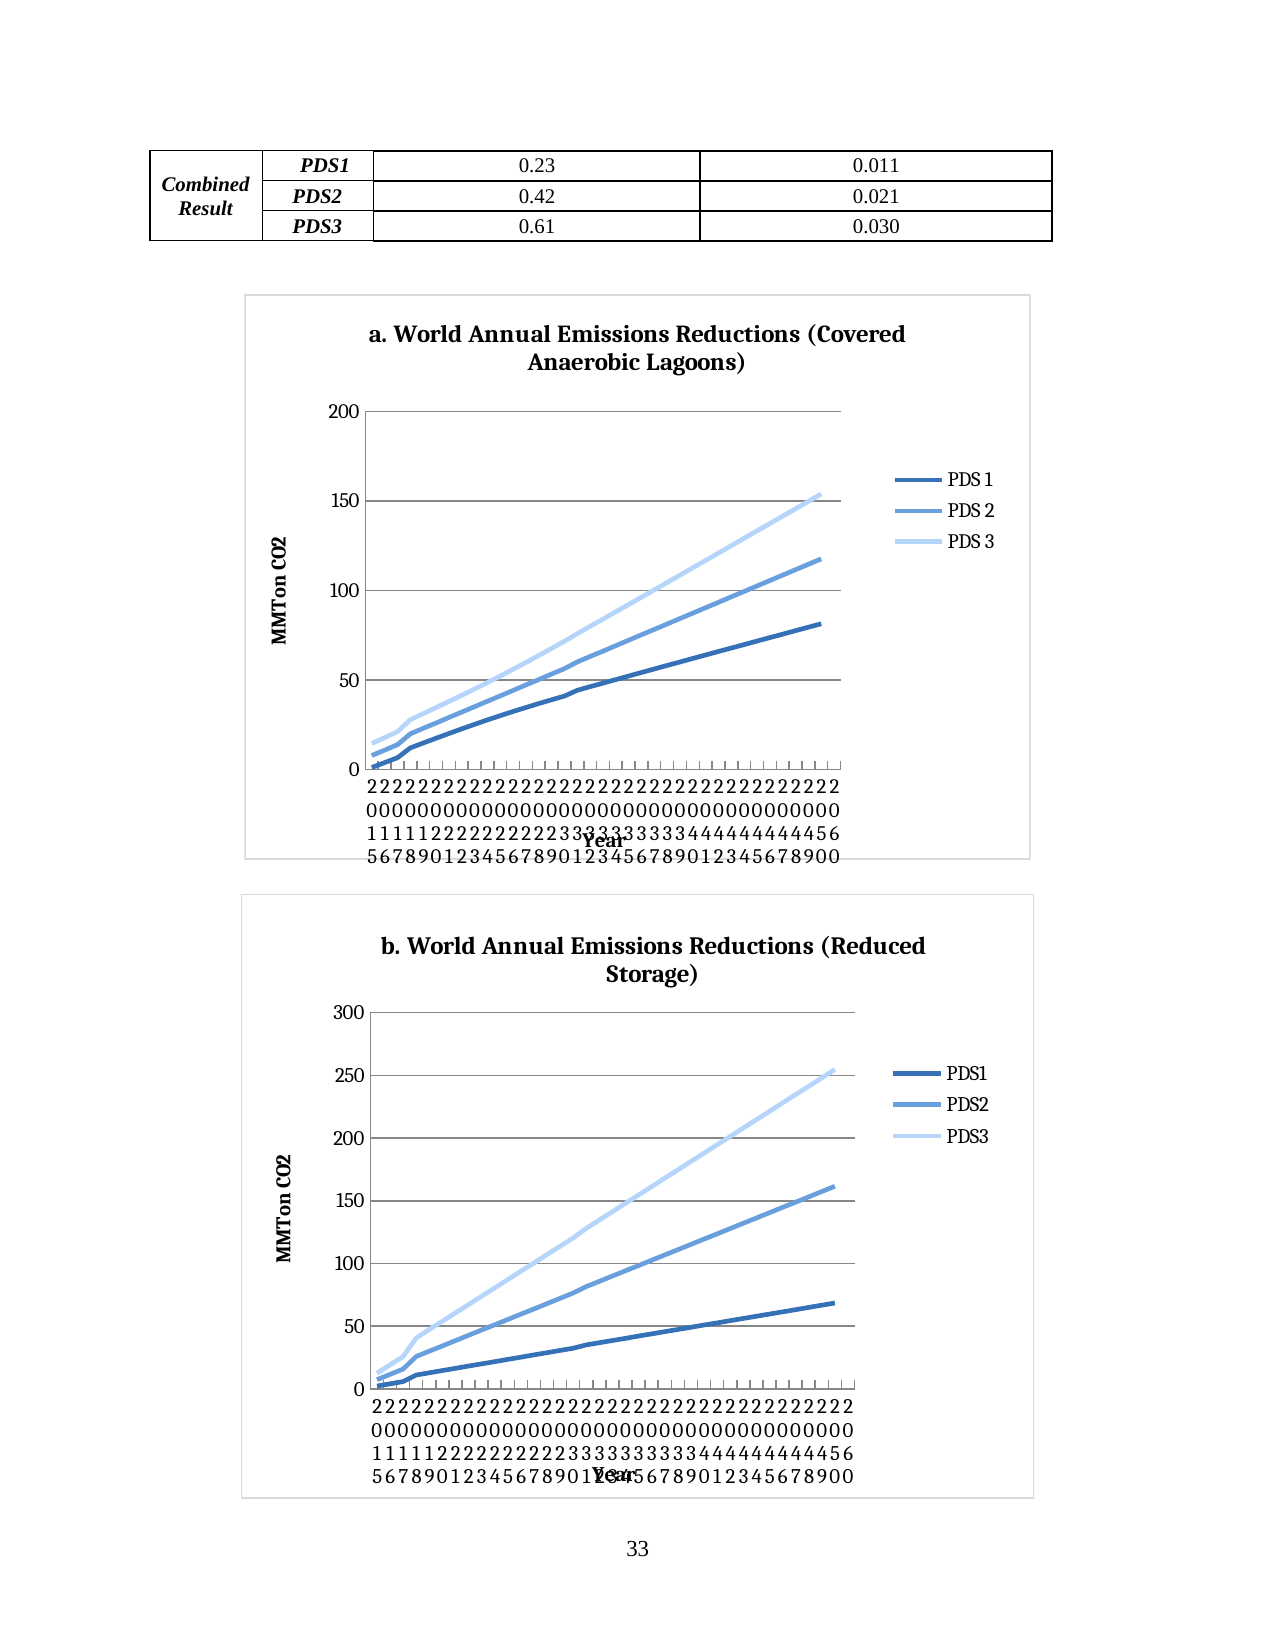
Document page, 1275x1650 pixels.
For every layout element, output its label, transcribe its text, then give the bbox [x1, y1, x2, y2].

table_cell 0.42 [374, 182, 699, 210]
table_cell 0.011 [701, 152, 1051, 180]
table_cell PDS3 [263, 211, 373, 240]
table_cell 0.030 [701, 212, 1051, 240]
table_cell PDS1 [263, 151, 373, 180]
table_cell 0.61 [374, 212, 699, 240]
table_cell Combined Result [151, 151, 262, 240]
table_cell 0.23 [374, 152, 699, 180]
table_cell PDS2 [263, 181, 373, 210]
table_cell 0.021 [701, 182, 1051, 210]
